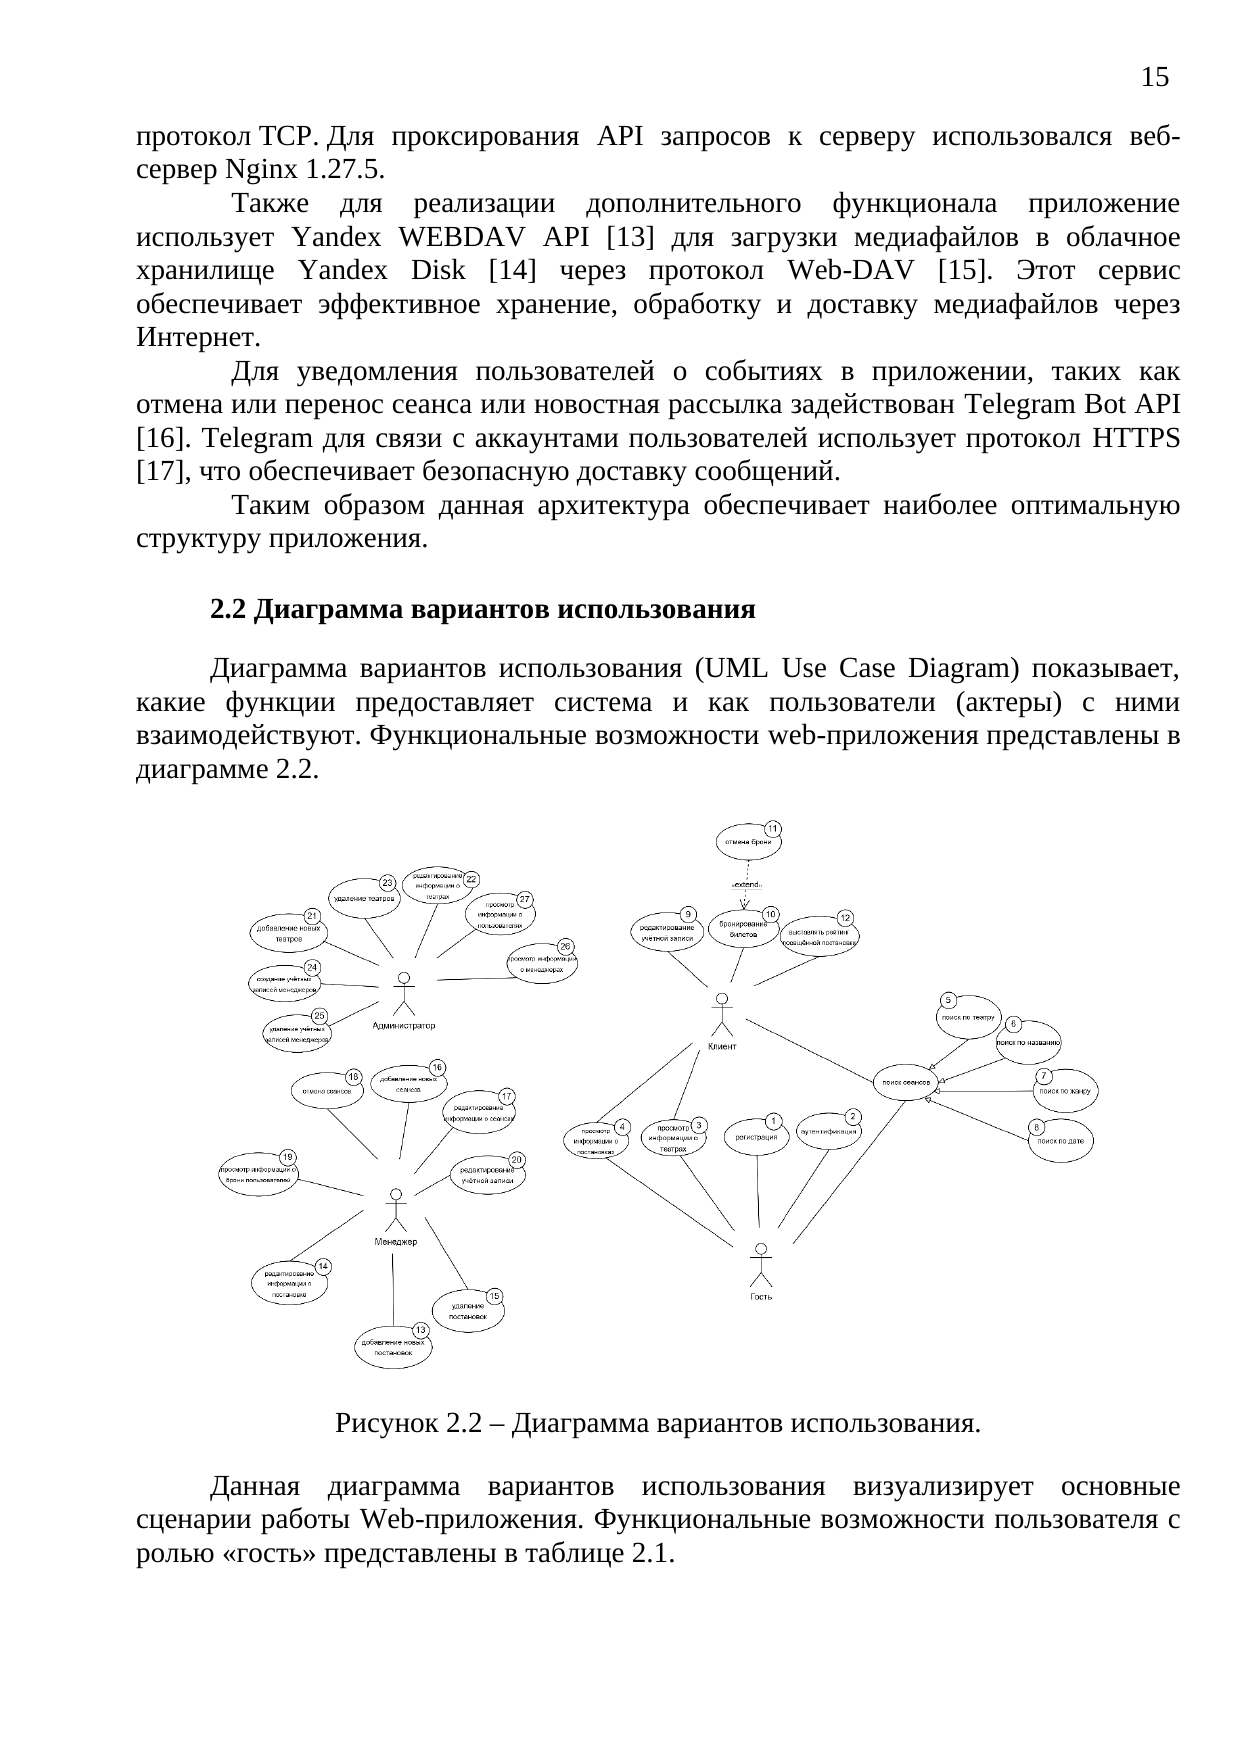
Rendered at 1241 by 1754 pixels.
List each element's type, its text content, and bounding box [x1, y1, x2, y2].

text Диаграмма вариантов использования (UML Use Case Diagram) показывает, какие функции предоставляет система и как пользователи (актеры) с ними взаимодействуют. Функциональные возможности web-приложения представлены в диаграмме 2.2. [136, 650, 1181, 784]
text Рисунок 2.2 – Диаграмма вариантов использования. [136, 1405, 1181, 1438]
list Диаграмма вариантов использования [210, 592, 1181, 625]
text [136, 118, 1181, 185]
text Также для реализации дополнительного функционала приложение использует Yandex WEBDAV API [13] для загрузки медиафайлов в облачное хранилище Yandex Disk [14] через протокол Web-DAV [15]. Этот сервис обеспечивает эффективное хранение, обработку и доставку медиафайлов через Интернет. [136, 185, 1181, 353]
text Данная диаграмма вариантов использования визуализирует основные сценарии работы Web-приложения. Функциональные возможности пользователя с ролью «гость» представлены в таблице 2.1. [136, 1468, 1181, 1568]
text Для уведомления пользователей о событиях в приложении, таких как отмена или перенос сеанса или новостная рассылка задействован Telegram Bot API [16]. Telegram для связи с аккаунтами пользователей использует протокол HTTPS [17], что обеспечивает безопасную доставку сообщений. [136, 353, 1181, 487]
picture [211, 813, 1106, 1376]
text Таким образом данная архитектура обеспечивает наиболее оптимальную структуру приложения. [136, 487, 1181, 554]
